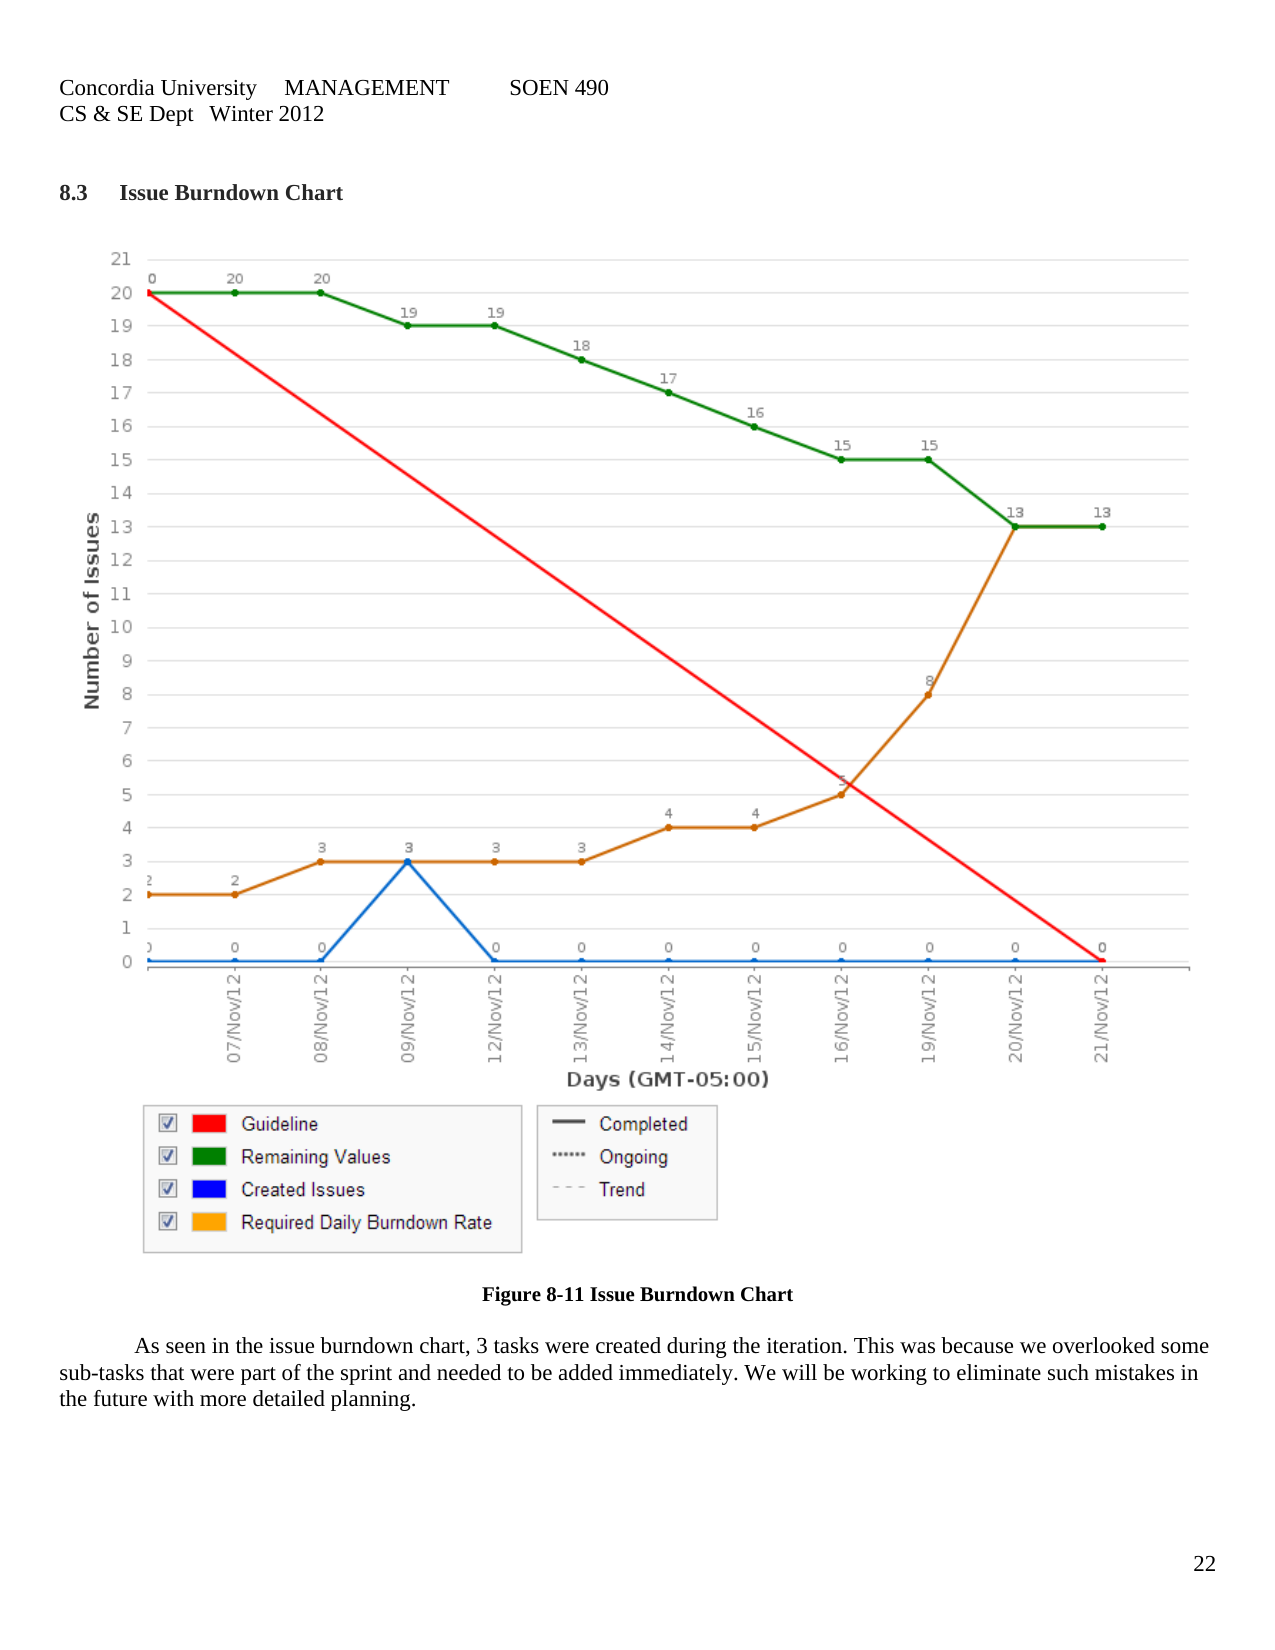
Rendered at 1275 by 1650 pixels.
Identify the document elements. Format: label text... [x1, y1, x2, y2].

subtitle Issue Burndown Chart [59, 179, 1216, 206]
picture [59, 232, 1216, 1282]
text As seen in the issue burndown chart, 3 tasks were created during the iteration. This was because we overlooked some sub-tasks that were part of the sprint and needed to be added immediately. We will be working to eliminate such mistakes in the future with more detailed planning. [59, 1332, 1216, 1411]
